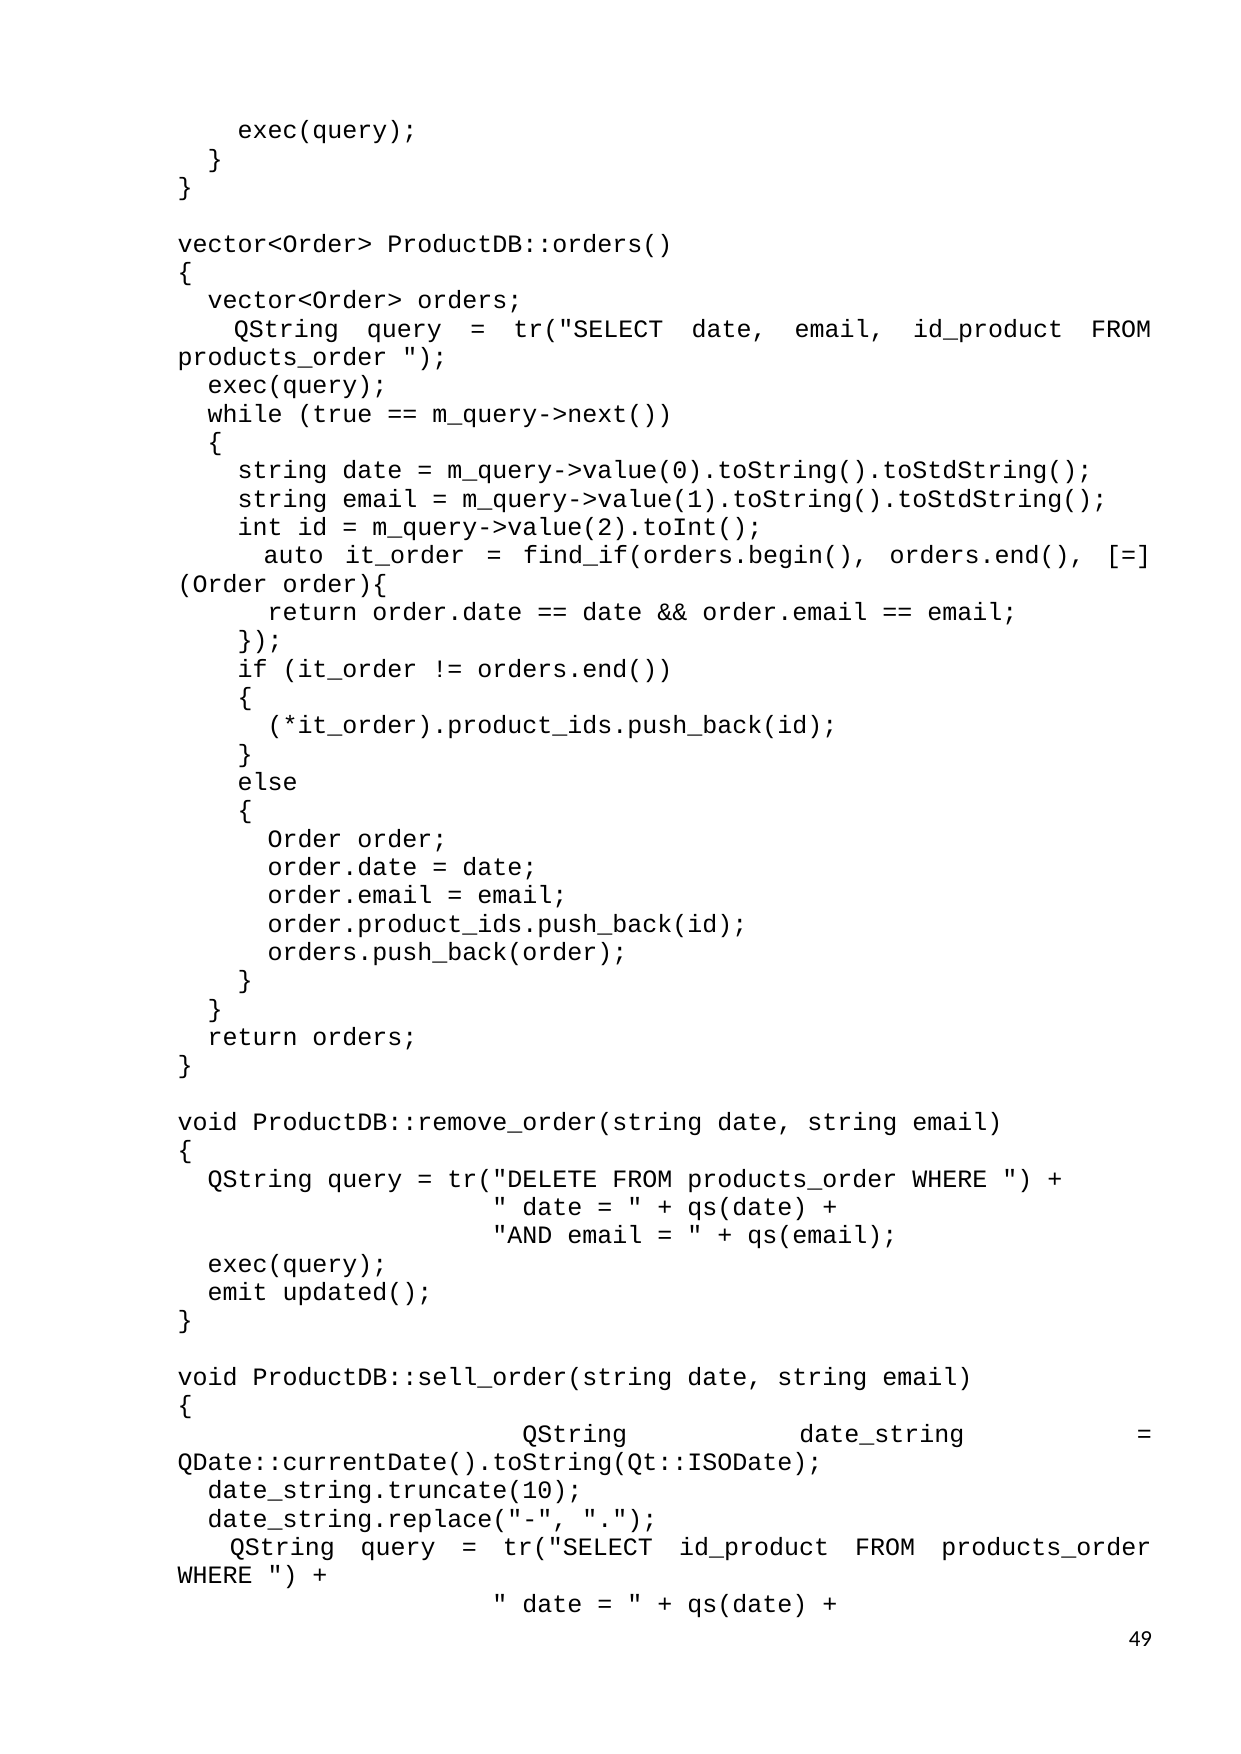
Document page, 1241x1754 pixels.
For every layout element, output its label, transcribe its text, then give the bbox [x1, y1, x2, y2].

text { [177, 1138, 1152, 1166]
text order.email = email; [177, 883, 1152, 911]
text emit updated(); [177, 1280, 1152, 1308]
text vector<Order> ProductDB::orders() [177, 231, 1152, 260]
text } [177, 996, 1152, 1025]
text "AND email = " + qs(email); [177, 1223, 1152, 1251]
text return order.date == date && order.email == email; [177, 600, 1152, 628]
text string date = m_query->value(0).toString().toStdString(); [177, 458, 1152, 486]
text date_string.truncate(10); [177, 1478, 1152, 1506]
text void ProductDB::remove_order(string date, string email) [177, 1110, 1152, 1138]
text (*it_order).product_ids.push_back(id); [177, 713, 1152, 741]
text { [177, 1393, 1152, 1421]
text } [177, 1308, 1152, 1336]
text QString date_string = QDate::currentDate().toString(Qt::ISODate); [177, 1421, 1152, 1478]
text { [177, 798, 1152, 826]
text if (it_order != orders.end()) [177, 656, 1152, 685]
text Order order; [177, 826, 1152, 855]
text vector<Order> orders; [177, 288, 1152, 316]
text exec(query); [177, 118, 1152, 146]
text while (true == m_query->next()) [177, 401, 1152, 430]
text exec(query); [177, 1251, 1152, 1280]
text } [177, 1053, 1152, 1081]
text int id = m_query->value(2).toInt(); [177, 515, 1152, 543]
text { [177, 430, 1152, 458]
text return orders; [177, 1025, 1152, 1053]
text order.date = date; [177, 855, 1152, 883]
text string email = m_query->value(1).toString().toStdString(); [177, 486, 1152, 515]
text } [177, 175, 1152, 203]
text QString query = tr("SELECT date, email, id_product FROM products_order "); [177, 316, 1152, 373]
text auto it_order = find_if(orders.begin(), orders.end(), [=](Order order){ [177, 543, 1152, 600]
text } [177, 968, 1152, 996]
text " date = " + qs(date) + [177, 1195, 1152, 1223]
text QString query = tr("SELECT id_product FROM products_order WHERE ") + [177, 1535, 1152, 1591]
text } [177, 741, 1152, 770]
text } [177, 146, 1152, 175]
text orders.push_back(order); [177, 940, 1152, 968]
text QString query = tr("DELETE FROM products_order WHERE ") + [177, 1166, 1152, 1195]
text void ProductDB::sell_order(string date, string email) [177, 1365, 1152, 1393]
text { [177, 260, 1152, 288]
text " date = " + qs(date) + [177, 1591, 1152, 1620]
text order.product_ids.push_back(id); [177, 911, 1152, 940]
text date_string.replace("-", "."); [177, 1506, 1152, 1535]
text { [177, 685, 1152, 713]
text else [177, 770, 1152, 798]
text exec(query); [177, 373, 1152, 401]
text }); [177, 628, 1152, 656]
